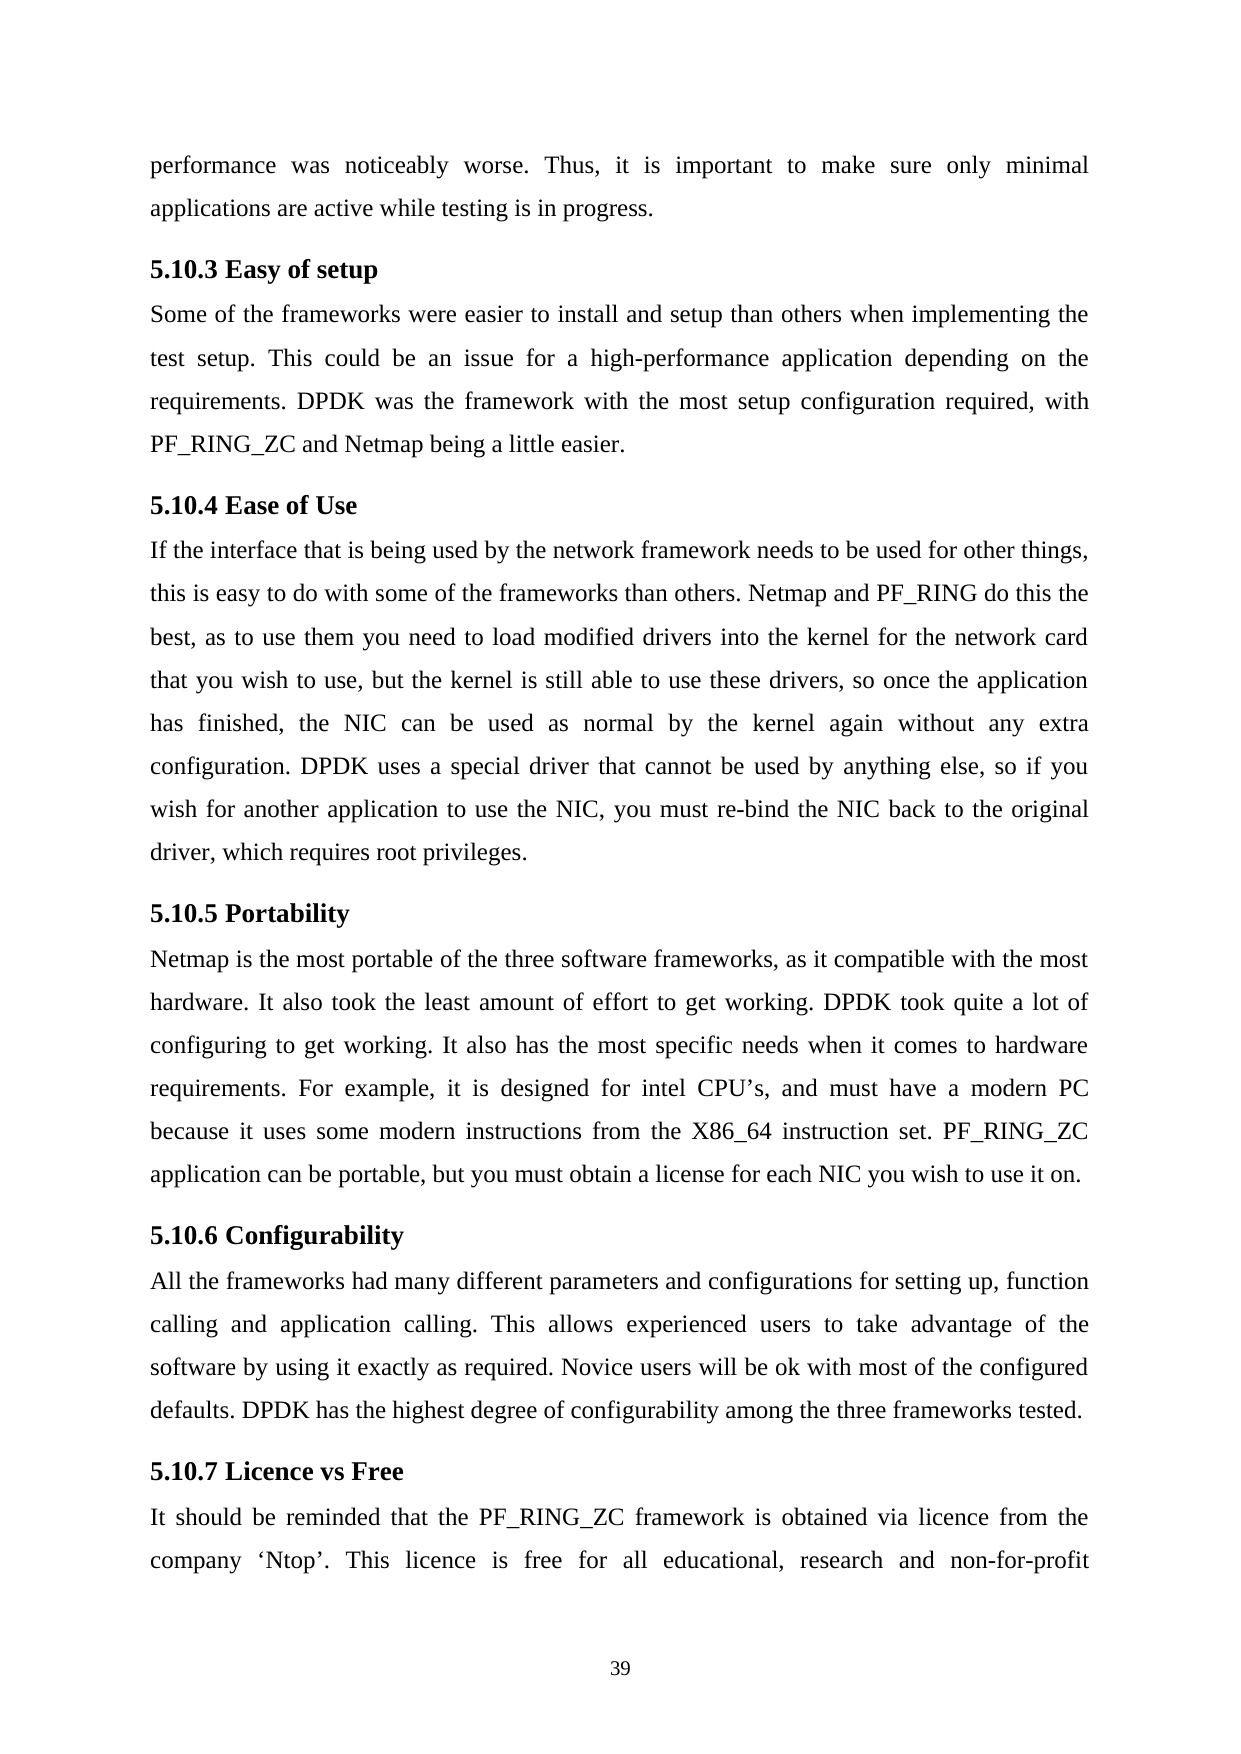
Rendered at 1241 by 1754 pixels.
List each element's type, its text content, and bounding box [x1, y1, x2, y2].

text If the interface that is being used by the network framework needs to be used for other things, this is easy to do with some of the frameworks than others. Netmap and PF_RING do this the best, as to use them you need to load modified drivers into the kernel for the network card that you wish to use, but the kernel is still able to use these drivers, so once the application has finished, the NIC can be used as normal by the kernel again without any extra configuration. DPDK uses a special driver that cannot be used by anything else, so if you wish for another application to use the NIC, you must re-bind the NIC back to the original driver, which requires root privileges. [150, 535, 1090, 866]
subtitle Easy of setup [150, 253, 1090, 284]
subtitle Ease of Use [150, 489, 1090, 520]
subtitle Configurability [150, 1219, 1090, 1250]
text Some of the frameworks were easier to install and setup than others when implementing the test setup. This could be an issue for a high-performance application depending on the requirements. DPDK was the framework with the most setup configuration required, with PF_RING_ZC and Netmap being a little easier. [150, 299, 1090, 458]
subtitle Licence vs Free [150, 1455, 1090, 1486]
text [150, 150, 1090, 222]
subtitle Portability [150, 897, 1090, 928]
text All the frameworks had many different parameters and configurations for setting up, function calling and application calling. This allows experienced users to take advantage of the software by using it exactly as required. Novice users will be ok with most of the configured defaults. DPDK has the highest degree of configurability among the three frameworks tested. [150, 1266, 1090, 1424]
text Netmap is the most portable of the three software frameworks, as it compatible with the most hardware. It also took the least amount of effort to get working. DPDK took quite a lot of configuring to get working. It also has the most specific needs when it comes to hardware requirements. For example, it is designed for intel CPU’s, and must have a modern PC because it uses some modern instructions from the X86_64 instruction set. PF_RING_ZC application can be portable, but you must obtain a license for each NIC you wish to use it on. [150, 944, 1090, 1188]
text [150, 1502, 1090, 1573]
